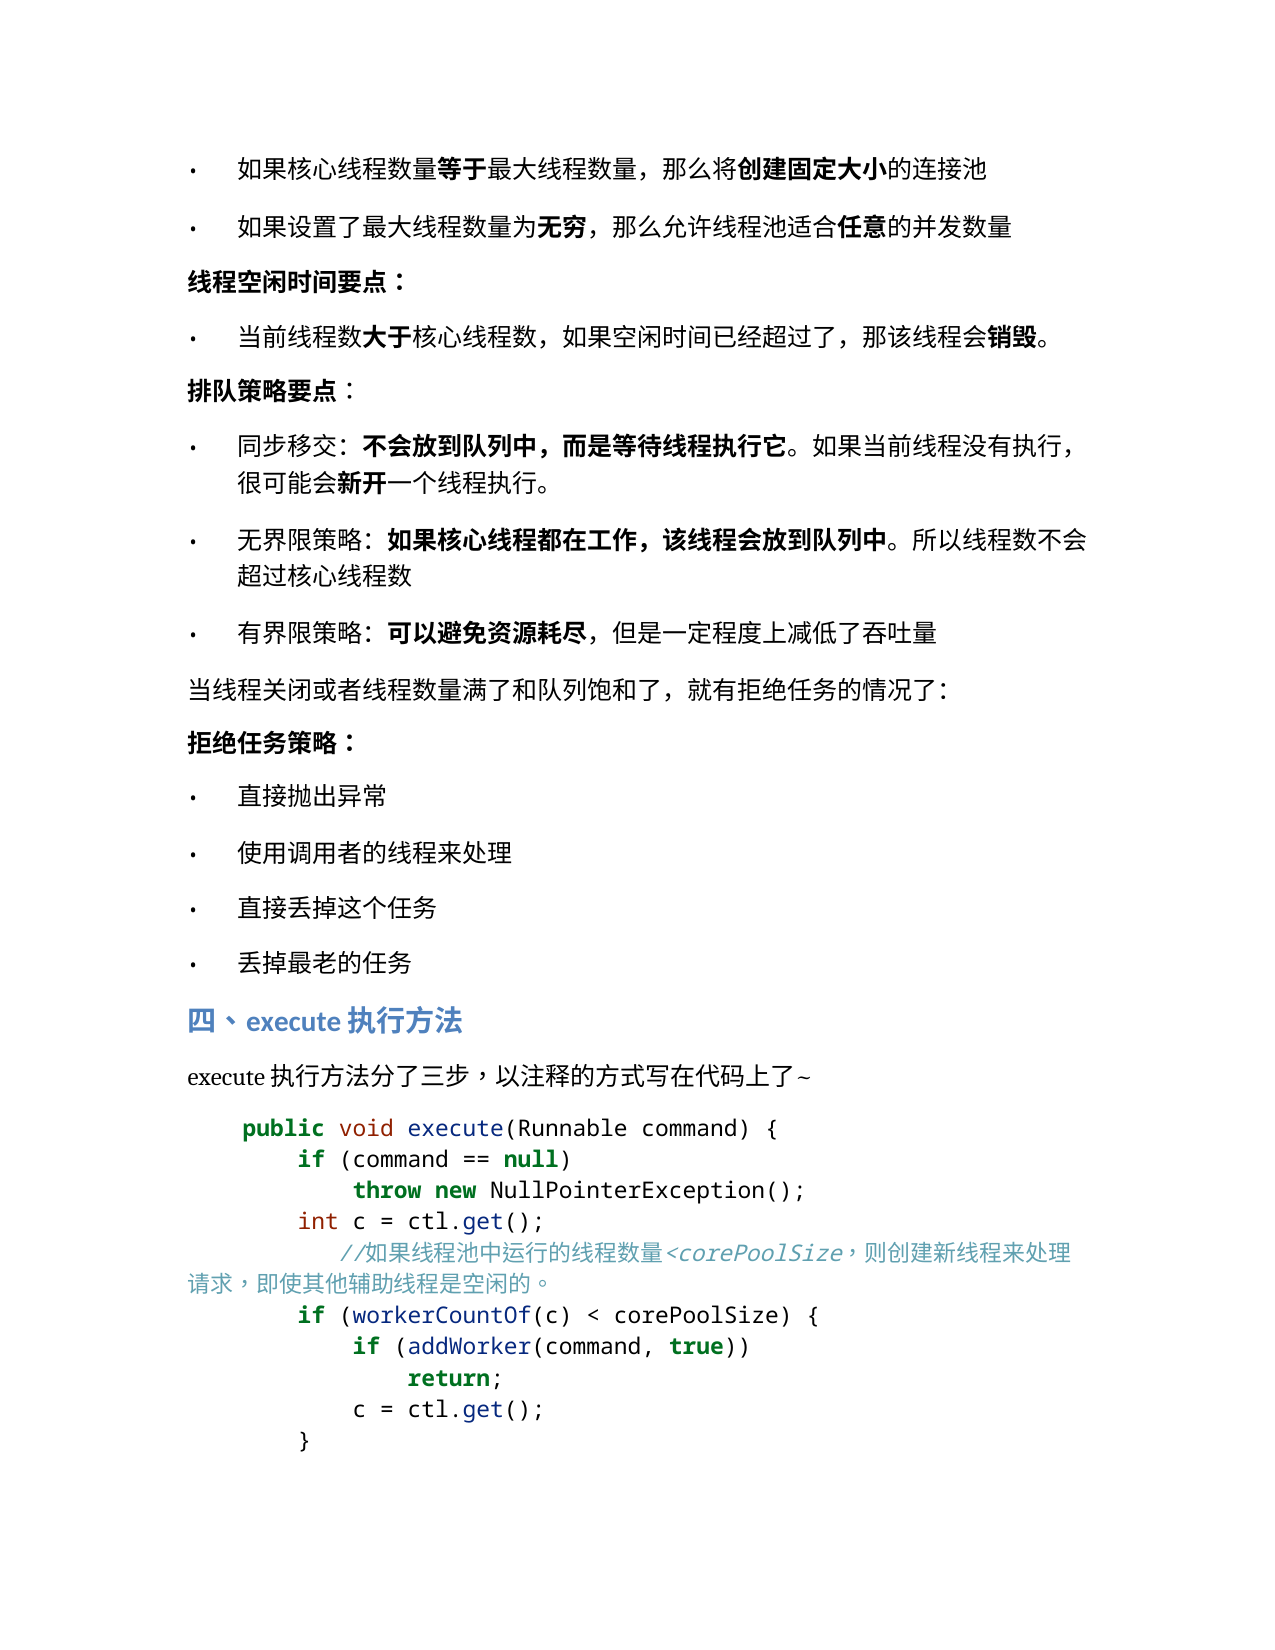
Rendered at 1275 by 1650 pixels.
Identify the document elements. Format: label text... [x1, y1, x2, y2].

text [187, 1111, 1087, 1484]
list 直接丢掉这个任务 [187, 890, 1087, 924]
list 同步移交：不会放到队列中，而是等待线程执行它。如果当前线程没有执行，很可能会新开一个线程执行。 [187, 427, 1087, 499]
subtitle 四、execute执行方法 [187, 1000, 1087, 1040]
list 如果设置了最大线程数量为无穷，那么允许线程池适合任意的并发数量 [187, 207, 1087, 243]
list 丢掉最老的任务 [187, 945, 1087, 979]
text 当线程关闭或者线程数量满了和队列饱和了，就有拒绝任务的情况了： [187, 671, 1087, 707]
list 无界限策略：如果核心线程都在工作，该线程会放到队列中。所以线程数不会超过核心线程数 [187, 520, 1087, 593]
list 有界限策略：可以避免资源耗尽，但是一定程度上减低了吞吐量 [187, 613, 1087, 650]
list 当前线程数大于核心线程数，如果空闲时间已经超过了，那该线程会销毁。 [187, 317, 1087, 353]
list 使用调用者的线程来处理 [187, 833, 1087, 869]
text execute执行方法分了三步，以注释的方式写在代码上了~ [187, 1059, 1087, 1093]
text 线程空闲时间要点： [187, 264, 1087, 298]
text 排队策略要点： [187, 374, 1087, 408]
list 如果核心线程数量等于最大线程数量，那么将创建固定大小的连接池 [187, 150, 1087, 186]
text 拒绝任务策略： [187, 726, 1087, 760]
list 直接抛出异常 [187, 778, 1087, 812]
